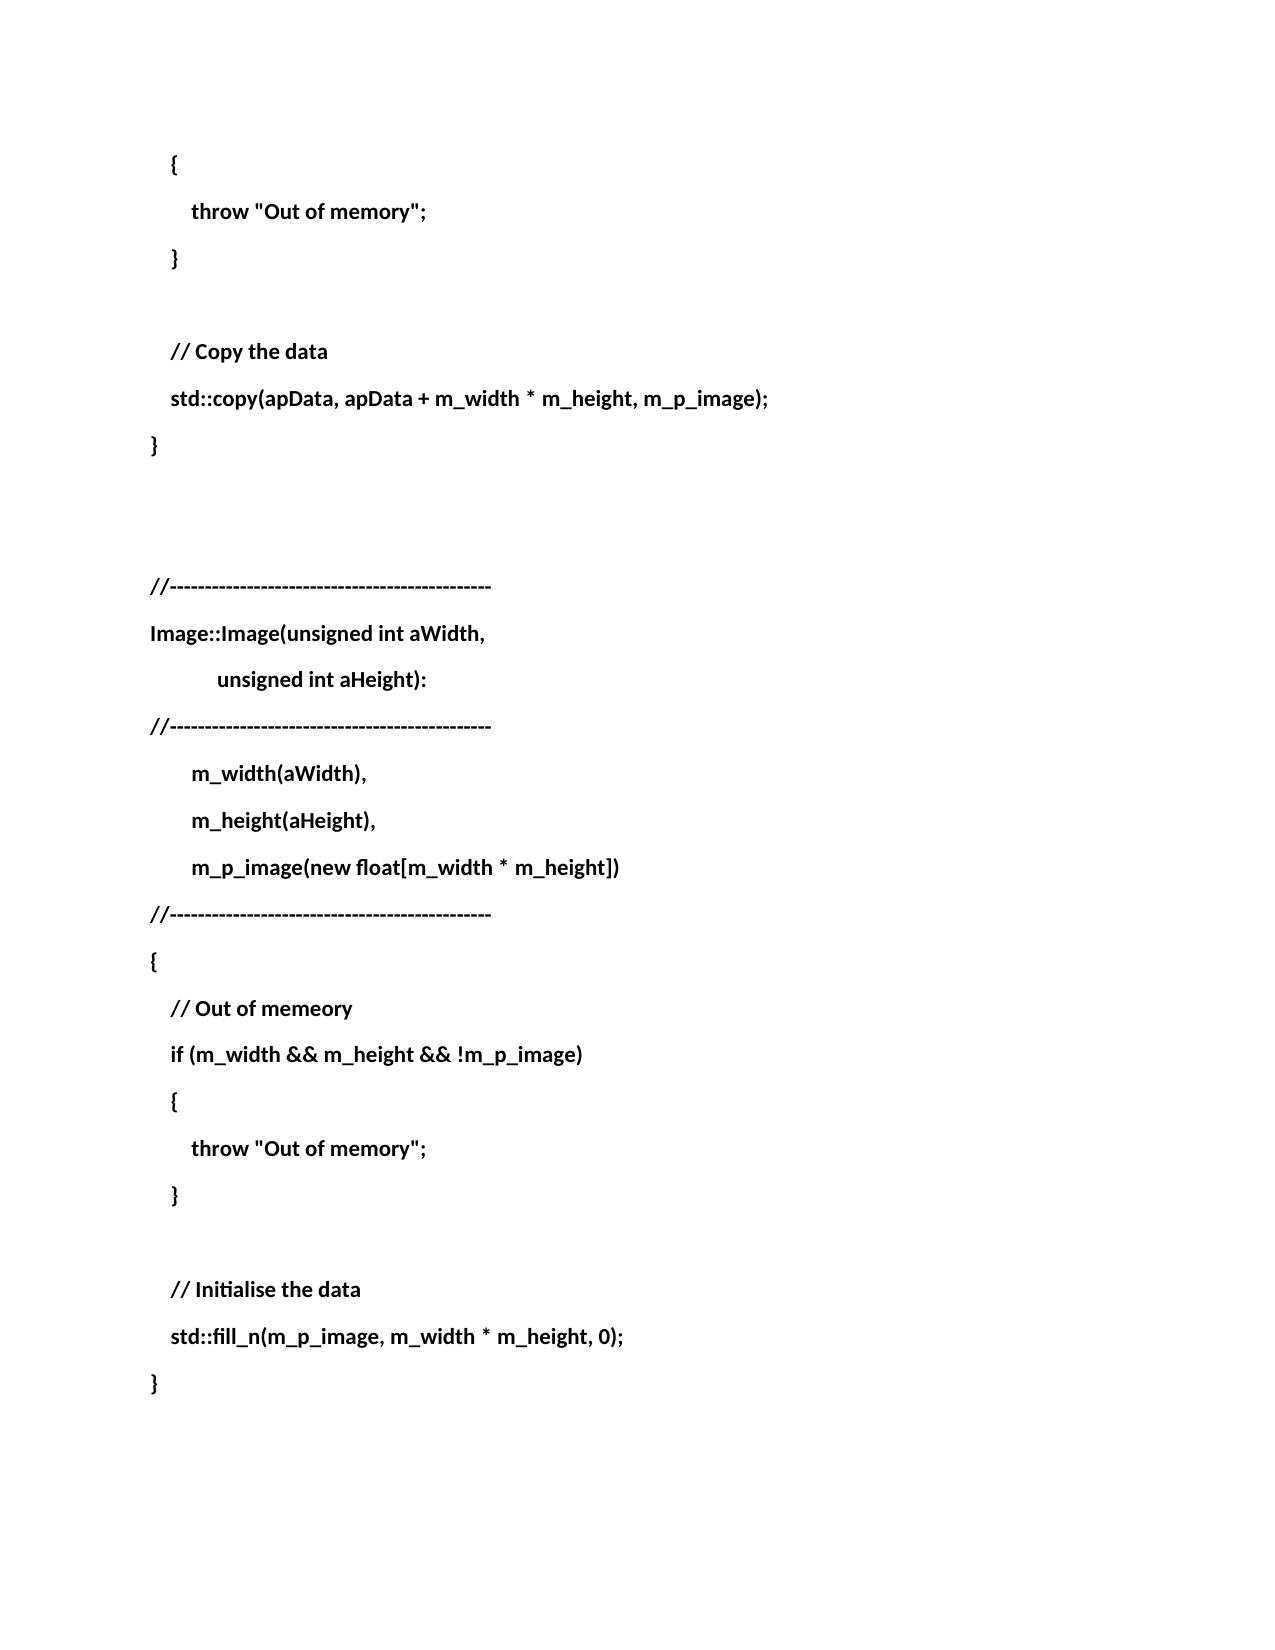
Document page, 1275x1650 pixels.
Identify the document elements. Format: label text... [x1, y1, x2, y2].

text // Copy the data [150, 337, 1125, 366]
text if (m_width && m_height && !m_p_image) [150, 1041, 1125, 1069]
text // Initialise the data [150, 1275, 1125, 1303]
text Image::Image(unsigned int aWidth, [150, 619, 1125, 647]
text unsigned int aHeight): [150, 666, 1125, 694]
text //---------------------------------------------- [150, 712, 1125, 741]
text m_width(aWidth), [150, 759, 1125, 787]
text { [150, 150, 1125, 178]
text } [150, 1181, 1125, 1209]
text { [150, 947, 1125, 975]
text //---------------------------------------------- [150, 572, 1125, 600]
text m_height(aHeight), [150, 806, 1125, 834]
text } [150, 244, 1125, 272]
text std::fill_n(m_p_image, m_width * m_height, 0); [150, 1322, 1125, 1350]
text { [150, 1087, 1125, 1116]
text //---------------------------------------------- [150, 900, 1125, 928]
text } [150, 1369, 1125, 1397]
text throw "Out of memory"; [150, 197, 1125, 225]
text // Out of memeory [150, 994, 1125, 1022]
text throw "Out of memory"; [150, 1134, 1125, 1162]
text } [150, 431, 1125, 459]
text m_p_image(new float[m_width * m_height]) [150, 853, 1125, 881]
text std::copy(apData, apData + m_width * m_height, m_p_image); [150, 384, 1125, 412]
